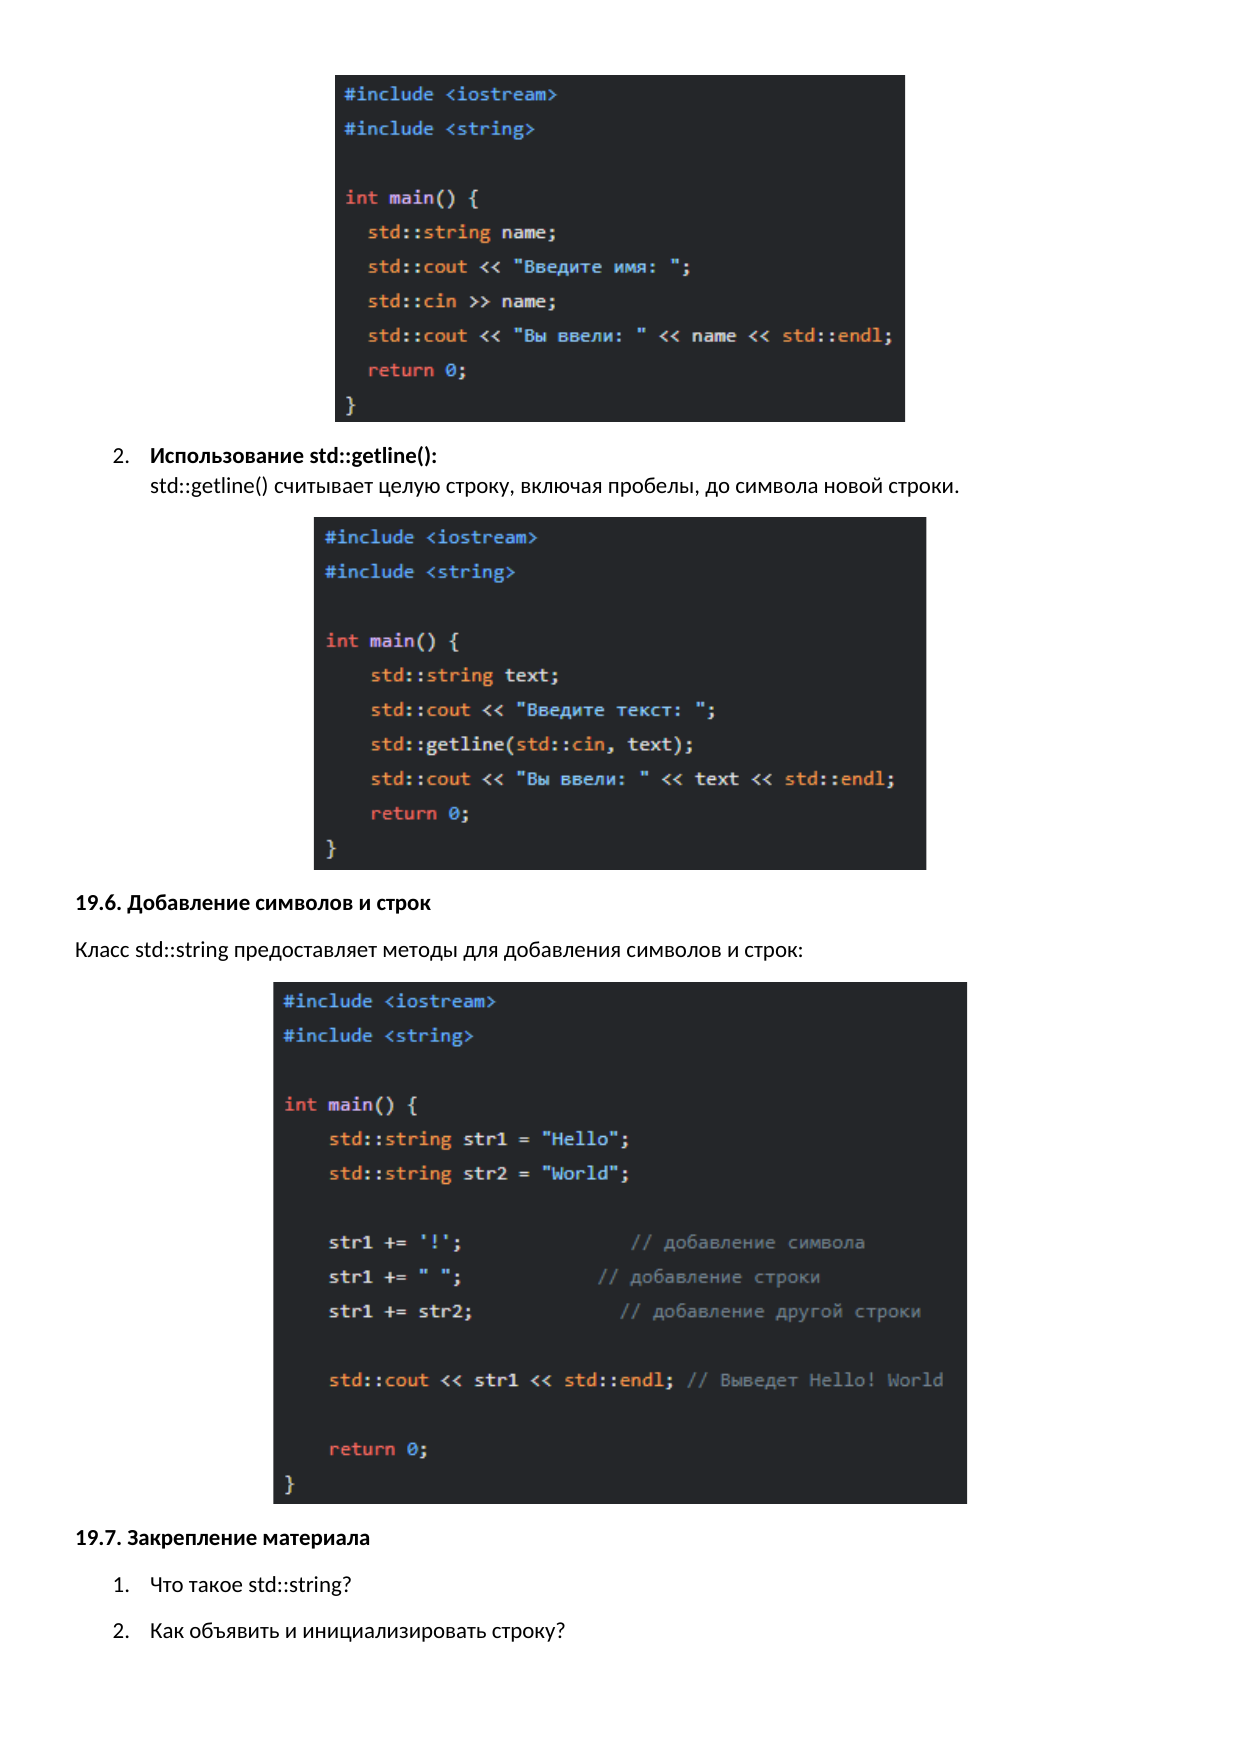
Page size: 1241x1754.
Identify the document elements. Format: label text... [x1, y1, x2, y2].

picture [273, 982, 968, 1504]
picture [313, 517, 927, 870]
text 19.6. Добавление символов и строк [75, 888, 1165, 916]
picture [335, 75, 906, 422]
list Как объявить и инициализировать строку? [112, 1617, 1165, 1645]
list Что такое std::string? [112, 1570, 1165, 1598]
list Использование std::getline(): std::getline() считывает целую строку, включая пробелы, до символа новой строки. [112, 441, 1165, 499]
text 19.7. Закрепление материала [75, 1523, 1165, 1551]
text Класс std::string предоставляет методы для добавления символов и строк: [75, 935, 1165, 963]
